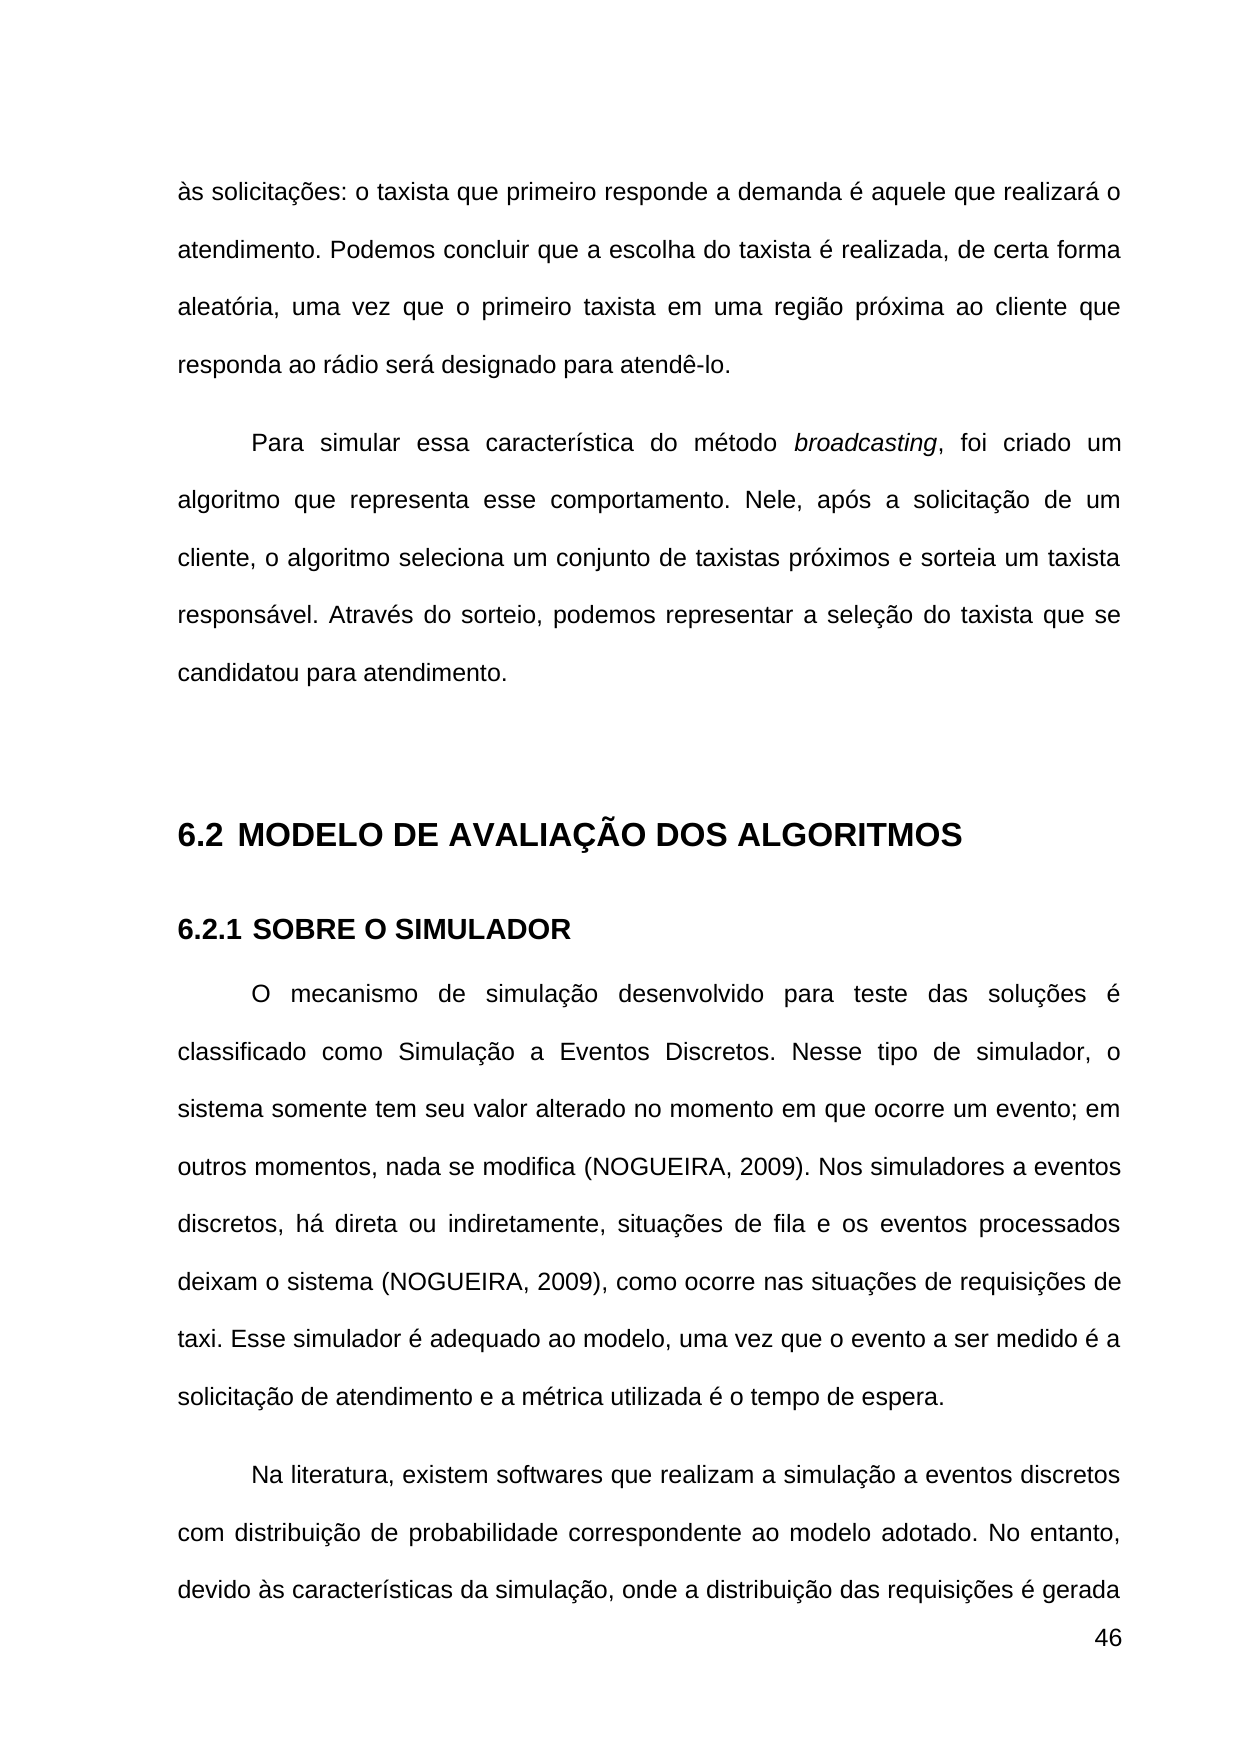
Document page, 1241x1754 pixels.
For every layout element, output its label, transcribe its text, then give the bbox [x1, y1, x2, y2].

text O mecanismo de simulação desenvolvido para teste das soluções é classificado como Simulação a Eventos Discretos. Nesse tipo de simulador, o sistema somente tem seu valor alterado no momento em que ocorre um evento; em outros momentos, nada se modifica . Nos simuladores a eventos discretos, há direta ou indiretamente, situações de fila e os eventos processados deixam o sistema , como ocorre nas situações de requisições de taxi. Esse simulador é adequado ao modelo, uma vez que o evento a ser medido é a solicitação de atendimento e a métrica utilizada é o tempo de espera. [177, 979, 1122, 1411]
text Para simular essa característica do método broadcasting, foi criado um algoritmo que representa esse comportamento. Nele, após a solicitação de um cliente, o algoritmo seleciona um conjunto de taxistas próximos e sorteia um taxista responsável. Através do sorteio, podemos representar a seleção do taxista que se candidatou para atendimento. [177, 428, 1122, 687]
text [177, 1460, 1122, 1604]
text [177, 177, 1122, 378]
subtitle SOBRE O SIMULADOR [177, 912, 1122, 946]
subtitle MODELO DE AVALIAÇÃO DOS ALGORITMOS [177, 815, 1122, 853]
